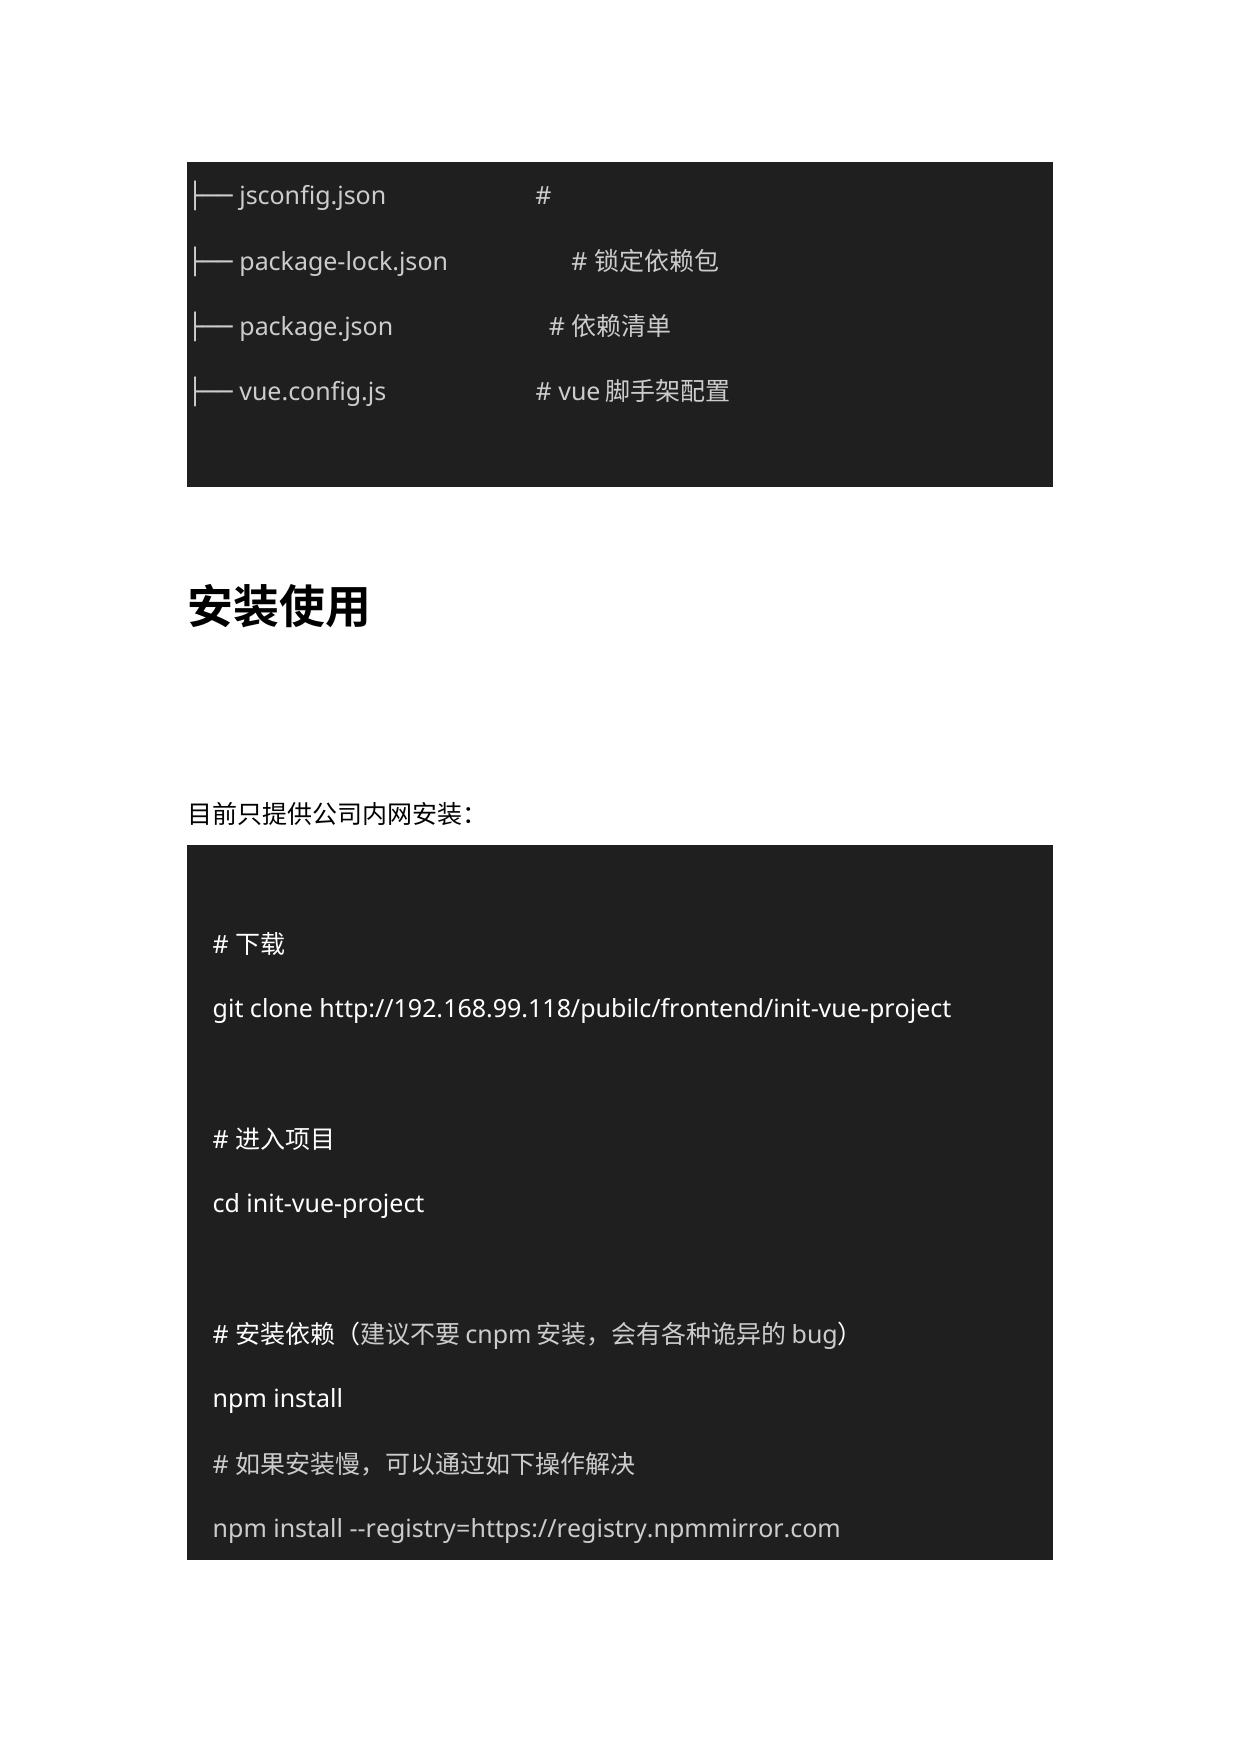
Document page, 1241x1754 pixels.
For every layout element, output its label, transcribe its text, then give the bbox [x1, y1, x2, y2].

text ├── jsconfig.json # [187, 162, 1053, 227]
text git clone http://192.168.99.118/pubilc/frontend/init-vue-project [187, 975, 1053, 1040]
subtitle 安装使用 [187, 555, 1053, 652]
text 目前只提供公司内网安装： [187, 780, 1053, 845]
text ├── vue.config.js # vue脚手架配置 [187, 357, 1053, 422]
text ├── package-lock.json # 锁定依赖包 [187, 227, 1053, 292]
text # 安装依赖（建议不要cnpm安装，会有各种诡异的bug） [187, 1300, 1053, 1365]
text cd init-vue-project [187, 1170, 1053, 1235]
text npm install [187, 1365, 1053, 1430]
text ├── package.json # 依赖清单 [187, 292, 1053, 357]
text # 如果安装慢，可以通过如下操作解决 [187, 1430, 1053, 1495]
text # 下载 [187, 910, 1053, 975]
text # 进入项目 [187, 1105, 1053, 1170]
text npm install --registry=https://registry.npmmirror.com [187, 1495, 1053, 1560]
